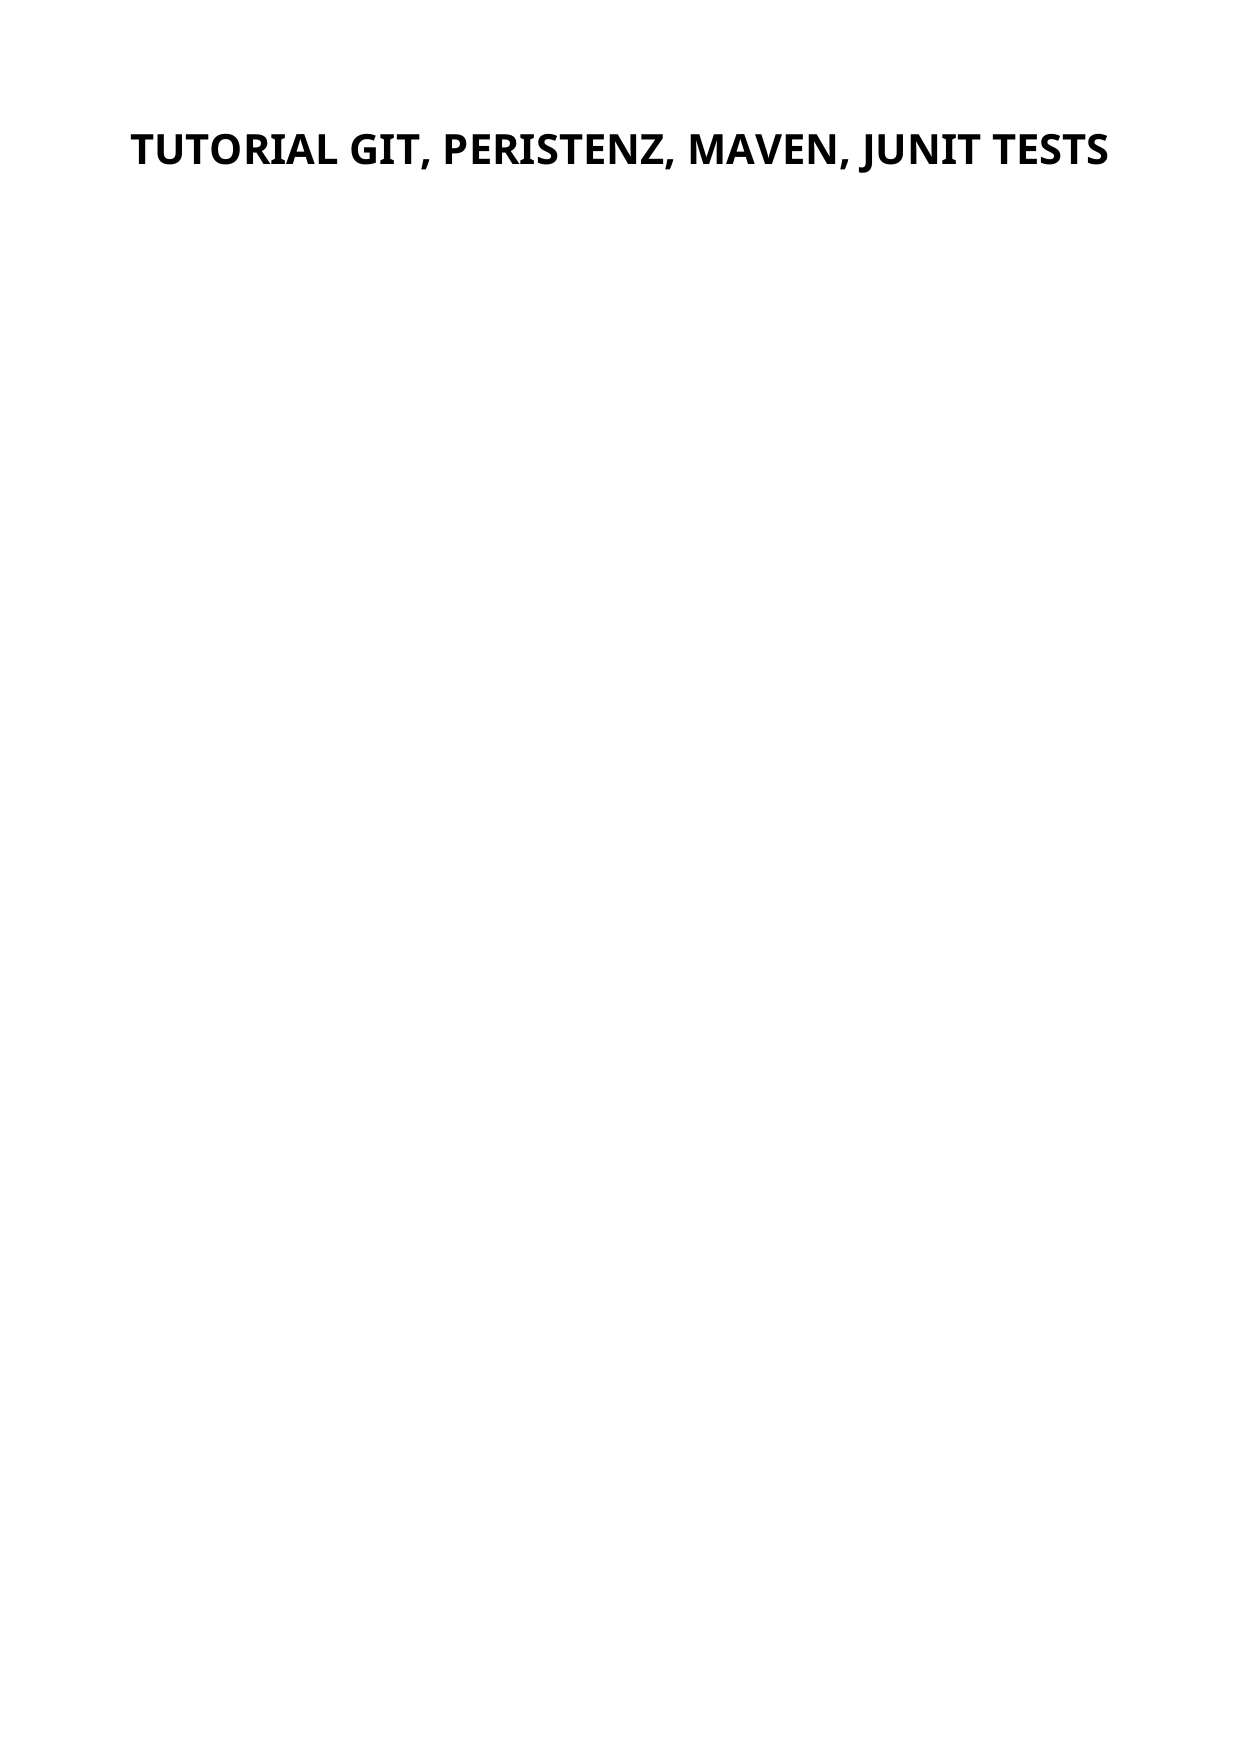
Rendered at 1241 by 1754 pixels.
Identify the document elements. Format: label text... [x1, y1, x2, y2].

title Tutorial Git, Peristenz, Maven, Junit Tests [71, 120, 1169, 177]
